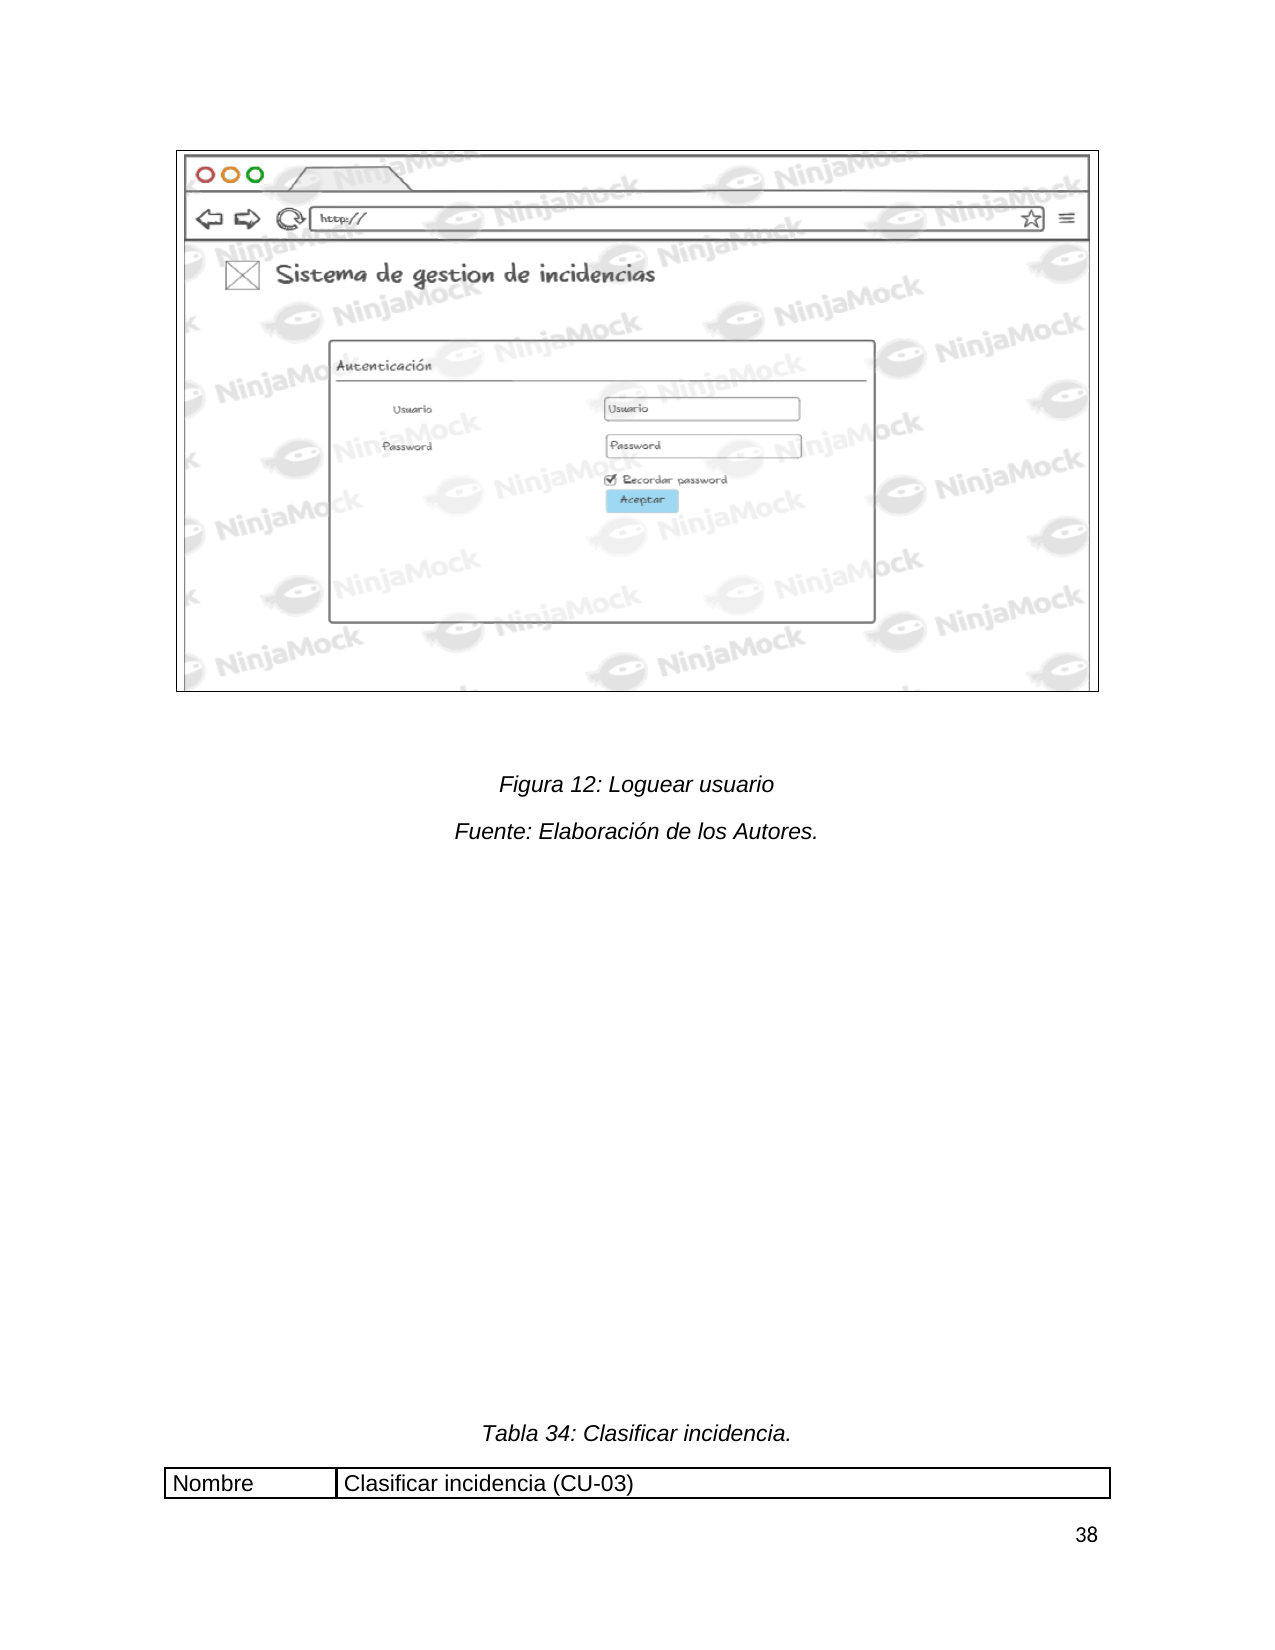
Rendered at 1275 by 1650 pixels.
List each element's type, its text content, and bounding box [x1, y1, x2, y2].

text Fuente: Elaboración de los Autores. [177, 818, 1098, 844]
table_header Clasificar incidencia (CU-03) [338, 1469, 1109, 1497]
text Tabla 34: Clasificar incidencia. [177, 1420, 1098, 1446]
table_header Nombre [166, 1469, 335, 1497]
picture [177, 151, 1098, 691]
text Figura 12: Loguear usuario [177, 771, 1098, 797]
